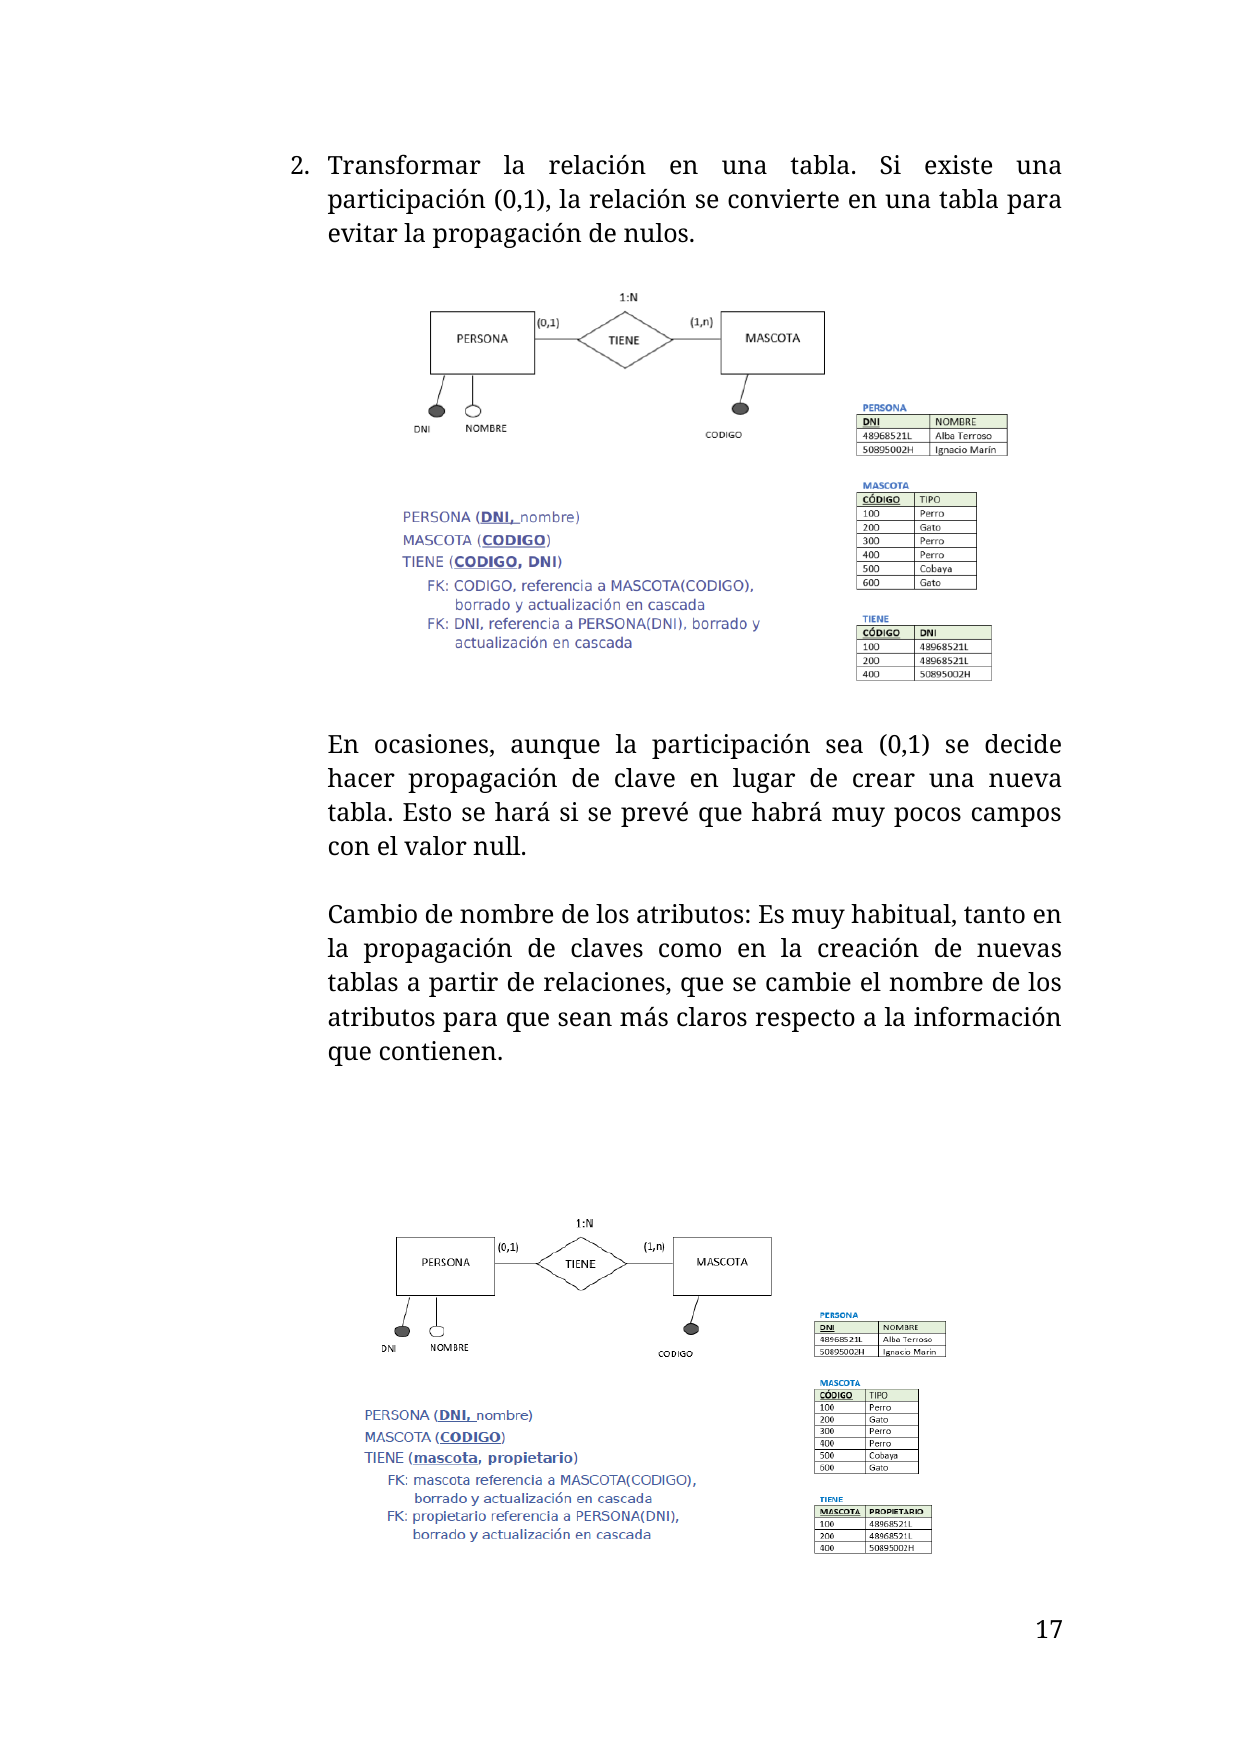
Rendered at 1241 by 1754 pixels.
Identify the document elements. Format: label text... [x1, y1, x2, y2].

picture [368, 263, 1033, 695]
list Cambio de nombre de los atributos: Es muy habitual, tanto en la propagación de claves como en la creación de nuevas tablas a partir de relaciones, que se cambie el nombre de los atributos para que sean más claros respecto a la información que contienen. [327, 897, 1063, 1067]
list Transformar la relación en una tabla. Si existe una participación (0,1), la relación se convierte en una tabla para evitar la propagación de nulos. [290, 148, 1063, 250]
list En ocasiones, aunque la participación sea (0,1) se decide hacer propagación de clave en lugar de crear una nueva tabla. Esto se hará si se prevé que habrá muy pocos campos con el valor null. [327, 727, 1063, 863]
picture [334, 1203, 991, 1576]
